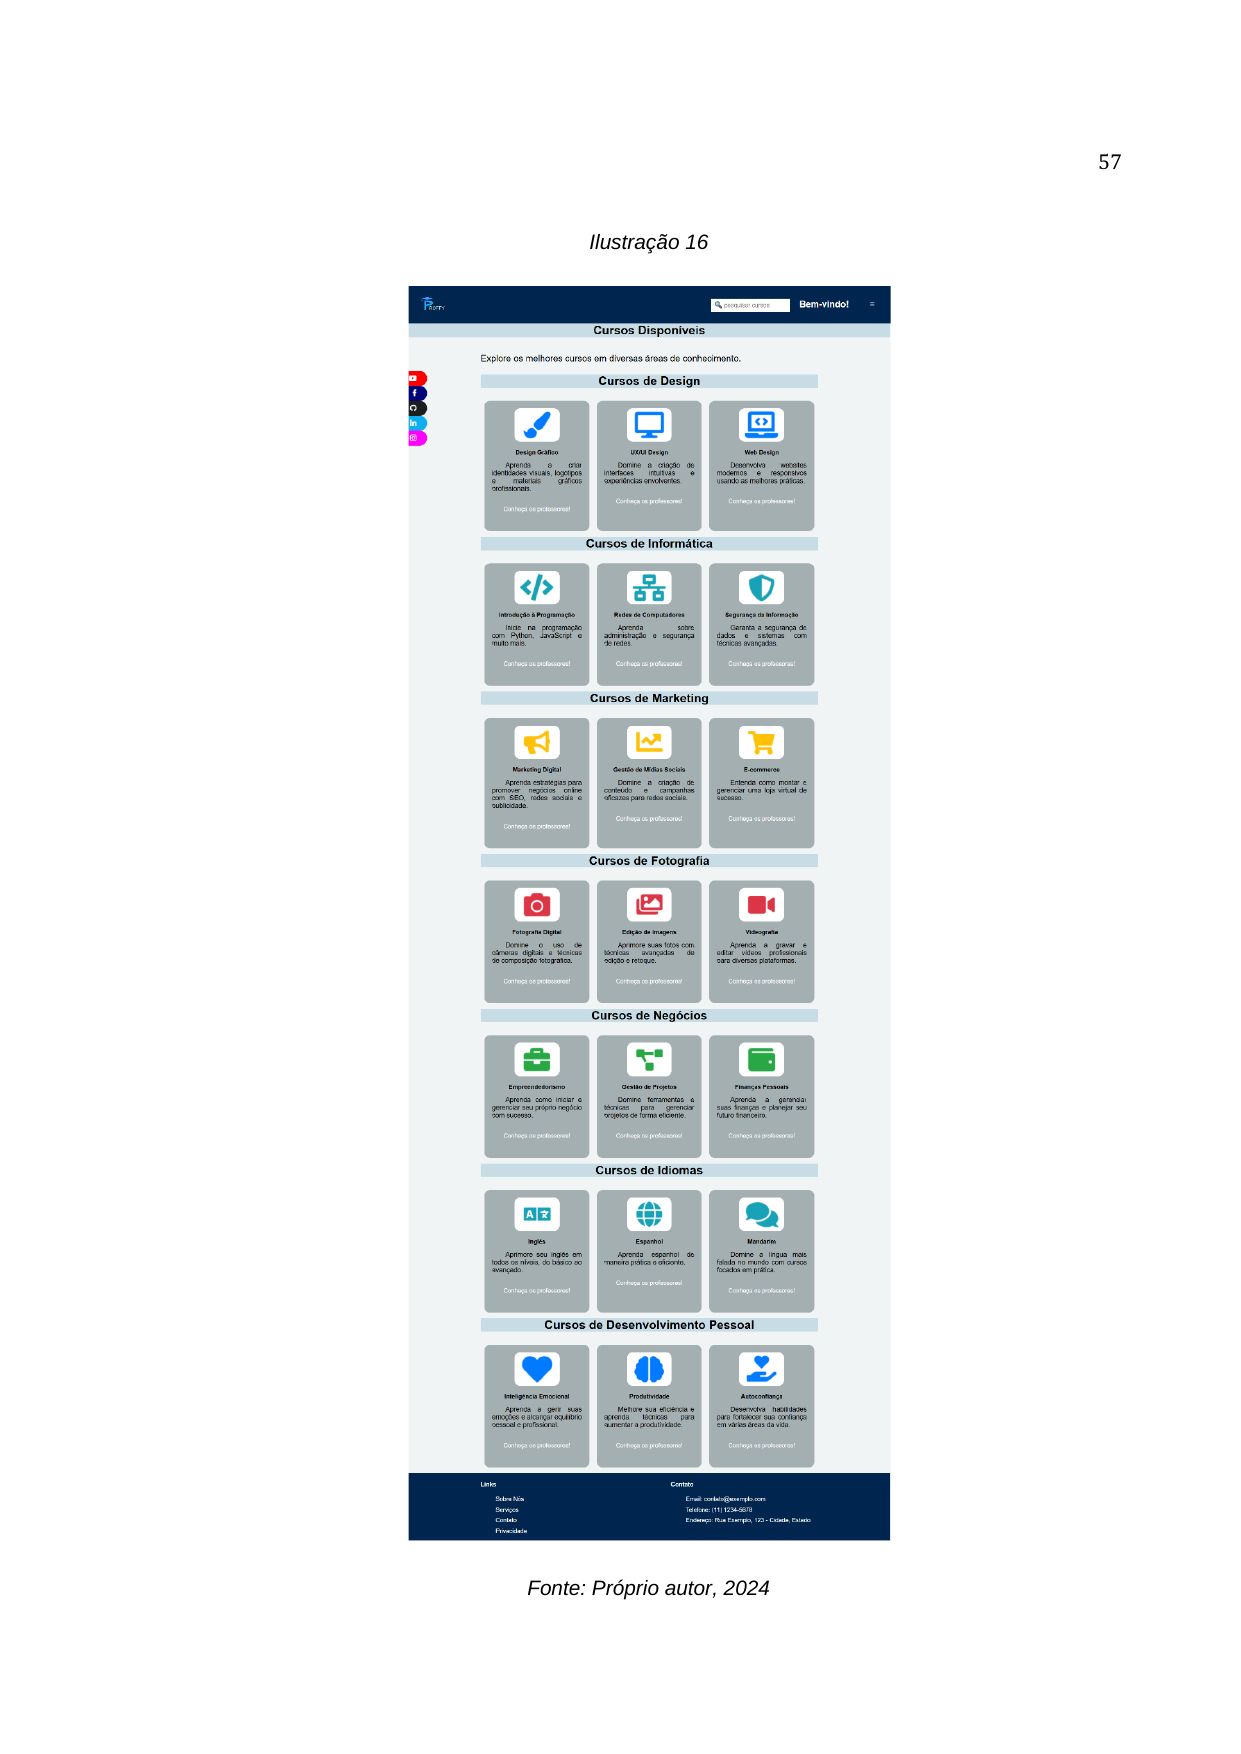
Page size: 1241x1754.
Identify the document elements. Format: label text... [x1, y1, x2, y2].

picture [408, 286, 891, 1541]
text Fonte: Próprio autor, 2024 [177, 1576, 1122, 1599]
subtitle Ilustração 16 [177, 230, 1122, 254]
